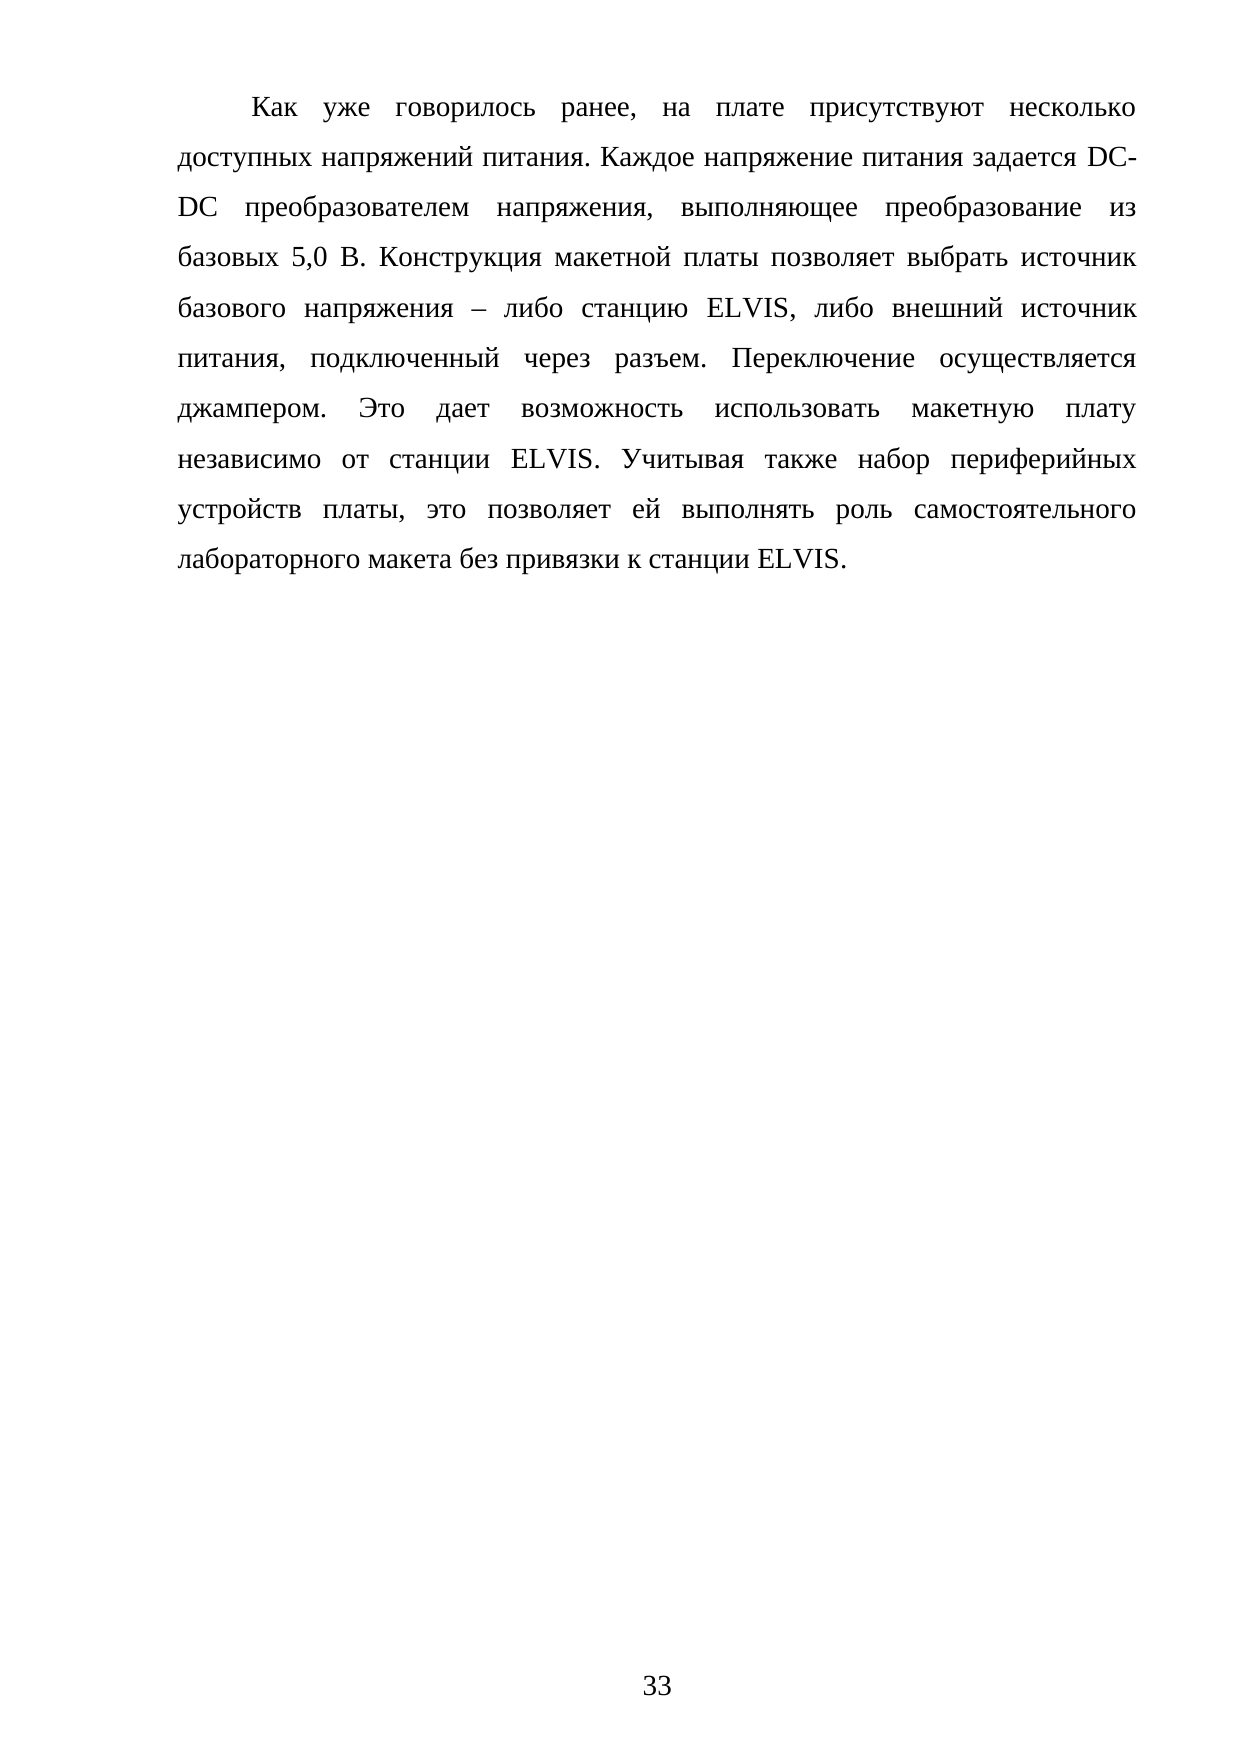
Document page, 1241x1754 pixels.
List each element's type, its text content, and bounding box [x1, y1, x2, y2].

text Как уже говорилось ранее, на плате присутствуют несколько доступных напряжений питания. Каждое напряжение питания задается DC-DC преобразователем напряжения, выполняющее преобразование из базовых 5,0 В. Конструкция макетной платы позволяет выбрать источник базового напряжения – либо станцию ELVIS, либо внешний источник питания, подключенный через разъем. Переключение осуществляется джампером. Это дает возможность использовать макетную плату независимо от станции ELVIS. Учитывая также набор периферийных устройств платы, это позволяет ей выполнять роль самостоятельного лабораторного макета без привязки к станции ELVIS. [177, 89, 1137, 575]
